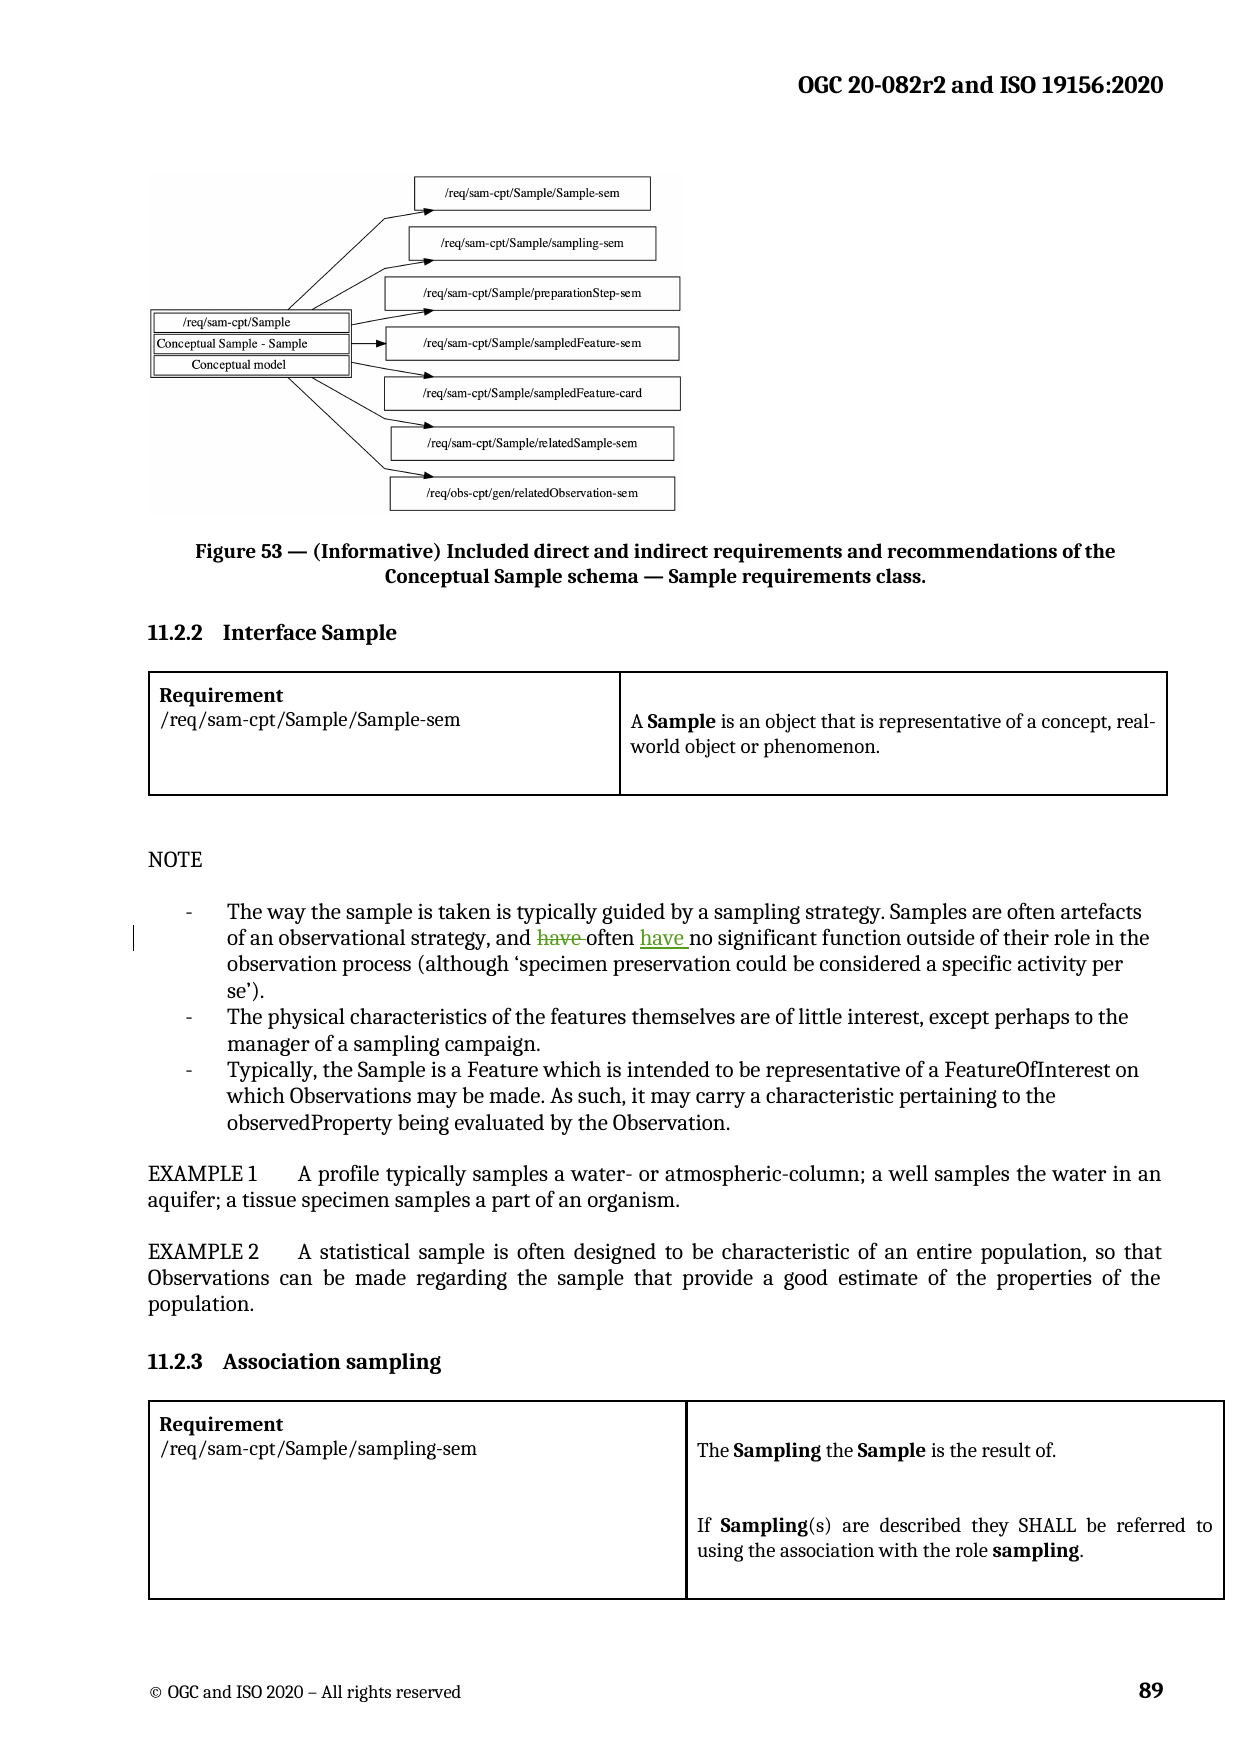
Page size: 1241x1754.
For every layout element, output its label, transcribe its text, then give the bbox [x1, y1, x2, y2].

picture [147, 173, 684, 514]
text EXAMPLE 1 A profile typically samples a water- or atmospheric-column; a well samples the water in an aquifer; a tissue specimen samples a part of an organism. [148, 1161, 1163, 1213]
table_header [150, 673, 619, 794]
subtitle Interface Sample [148, 619, 1163, 646]
subtitle Association sampling [148, 1349, 1163, 1375]
list The way the sample is taken is typically guided by a sampling strategy. Samples are often artefacts of an observational strategy, and often no significant function outside of their role in the observation process (although ‘specimen preservation could be considered a specific activity per se’). [185, 898, 1163, 1004]
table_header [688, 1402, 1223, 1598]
text Figure 53 — (Informative) Included direct and indirect requirements and recommendations of the Conceptual Sample schema — Sample requirements class. [148, 538, 1163, 588]
list Typically, the Sample is a Feature which is intended to be representative of a FeatureOfInterest on which Observations may be made. As such, it may carry a characteristic pertaining to the observedProperty being evaluated by the Observation. [185, 1057, 1163, 1136]
list The physical characteristics of the features themselves are of little interest, except perhaps to the manager of a sampling campaign. [185, 1004, 1163, 1057]
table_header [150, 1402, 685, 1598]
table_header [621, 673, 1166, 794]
text EXAMPLE 2 A statistical sample is often designed to be characteristic of an entire population, so that Observations can be made regarding the sample that provide a good estimate of the properties of the population. [148, 1238, 1163, 1317]
text NOTE [148, 847, 1163, 873]
